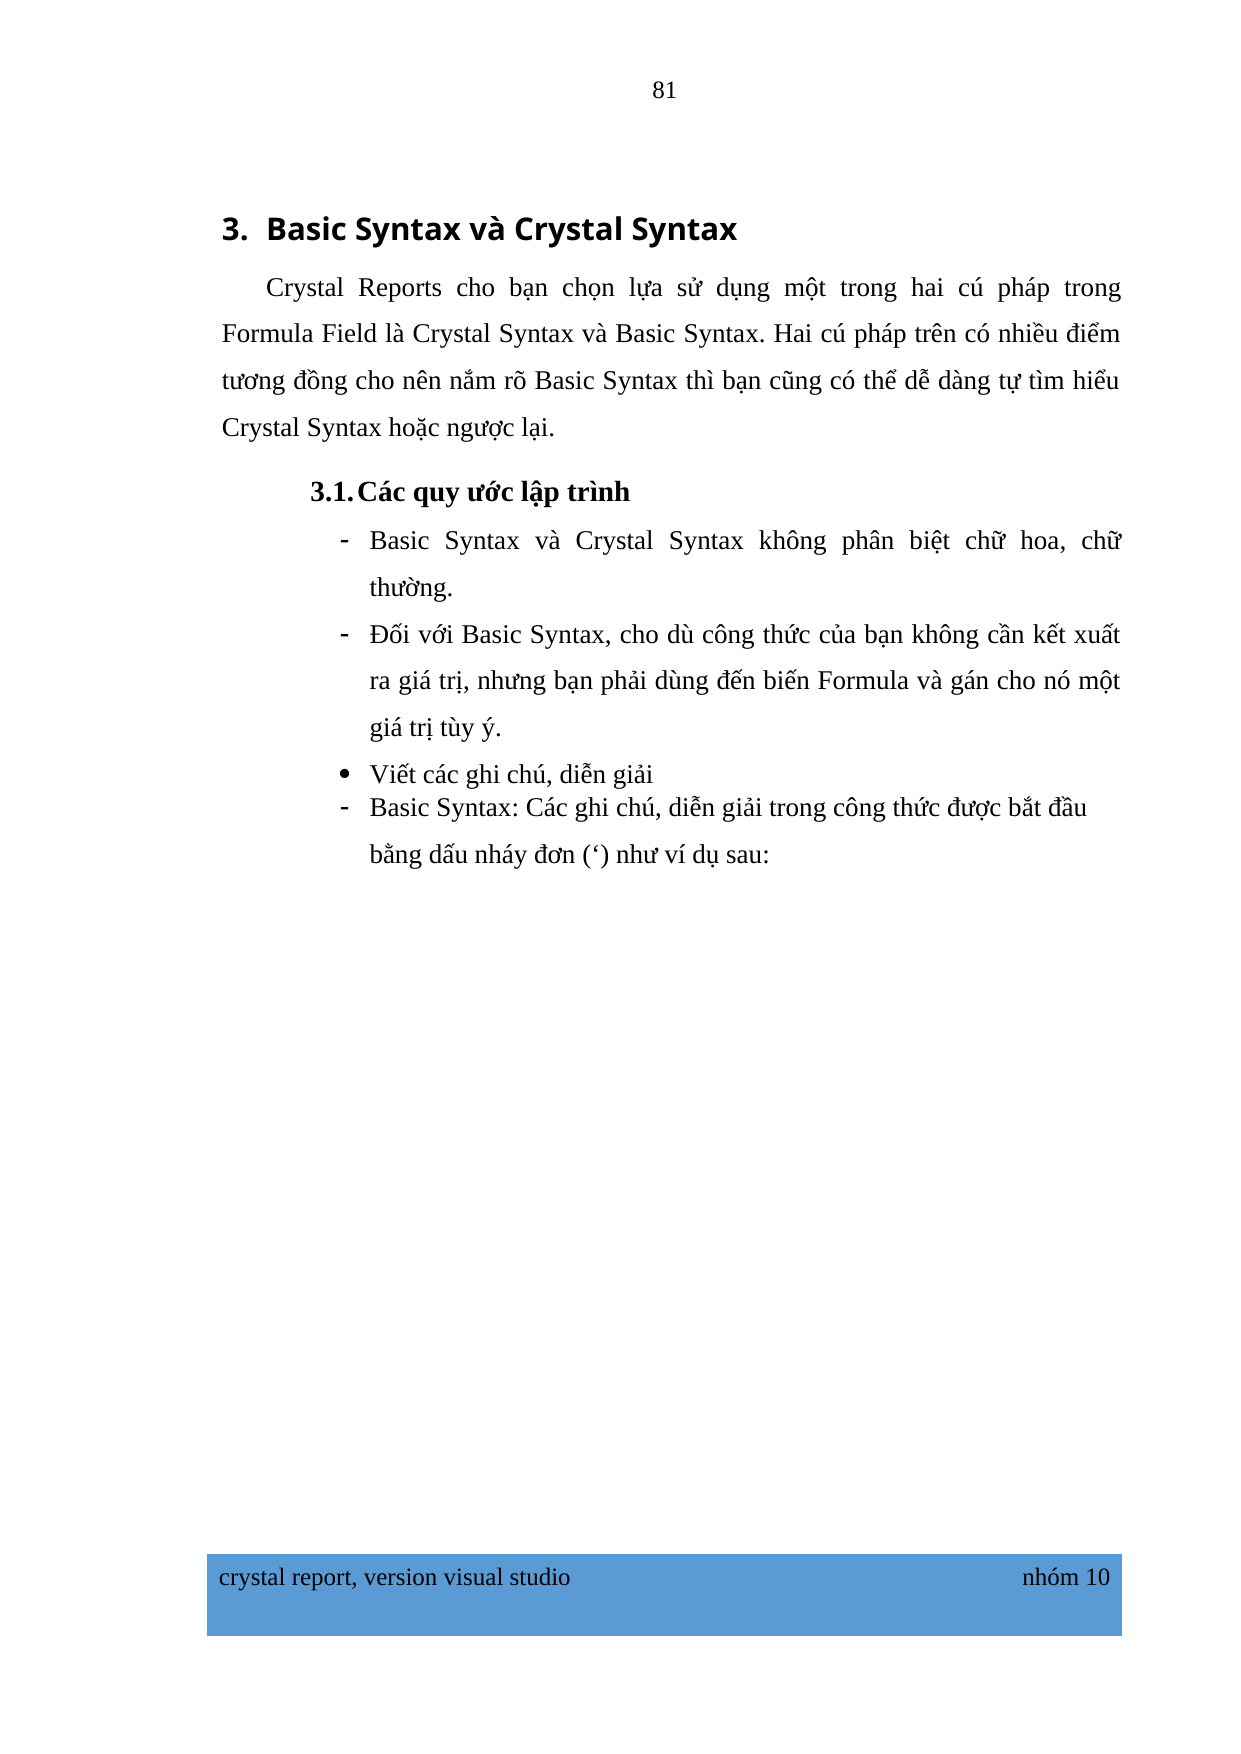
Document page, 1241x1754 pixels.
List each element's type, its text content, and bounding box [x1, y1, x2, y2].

list Viết các ghi chú, diễn giải [340, 758, 1122, 789]
list Basic Syntax: Các ghi chú, diễn giải trong công thức được bắt đầu bằng dấu nháy đơn (‘) như ví dụ sau: [340, 792, 1122, 869]
text Crystal Reports cho bạn chọn lựa sử dụng một trong hai cú pháp trong Formula Field là Crystal Syntax và Basic Syntax. Hai cú pháp trên có nhiều điểm tương đồng cho nên nắm rõ Basic Syntax thì bạn cũng có thể dễ dàng tự tìm hiểu Crystal Syntax hoặc ngược lại. [222, 271, 1122, 442]
list Basic Syntax và Crystal Syntax không phân biệt chữ hoa, chữ thường. [340, 524, 1122, 602]
list Đối với Basic Syntax, cho dù công thức của bạn không cần kết xuất ra giá trị, nhưng bạn phải dùng đến biến Formula và gán cho nó một giá trị tùy ý. [340, 618, 1122, 742]
subtitle Các quy ước lập trình [310, 474, 1122, 507]
subtitle Basic Syntax và Crystal Syntax [222, 207, 1122, 249]
